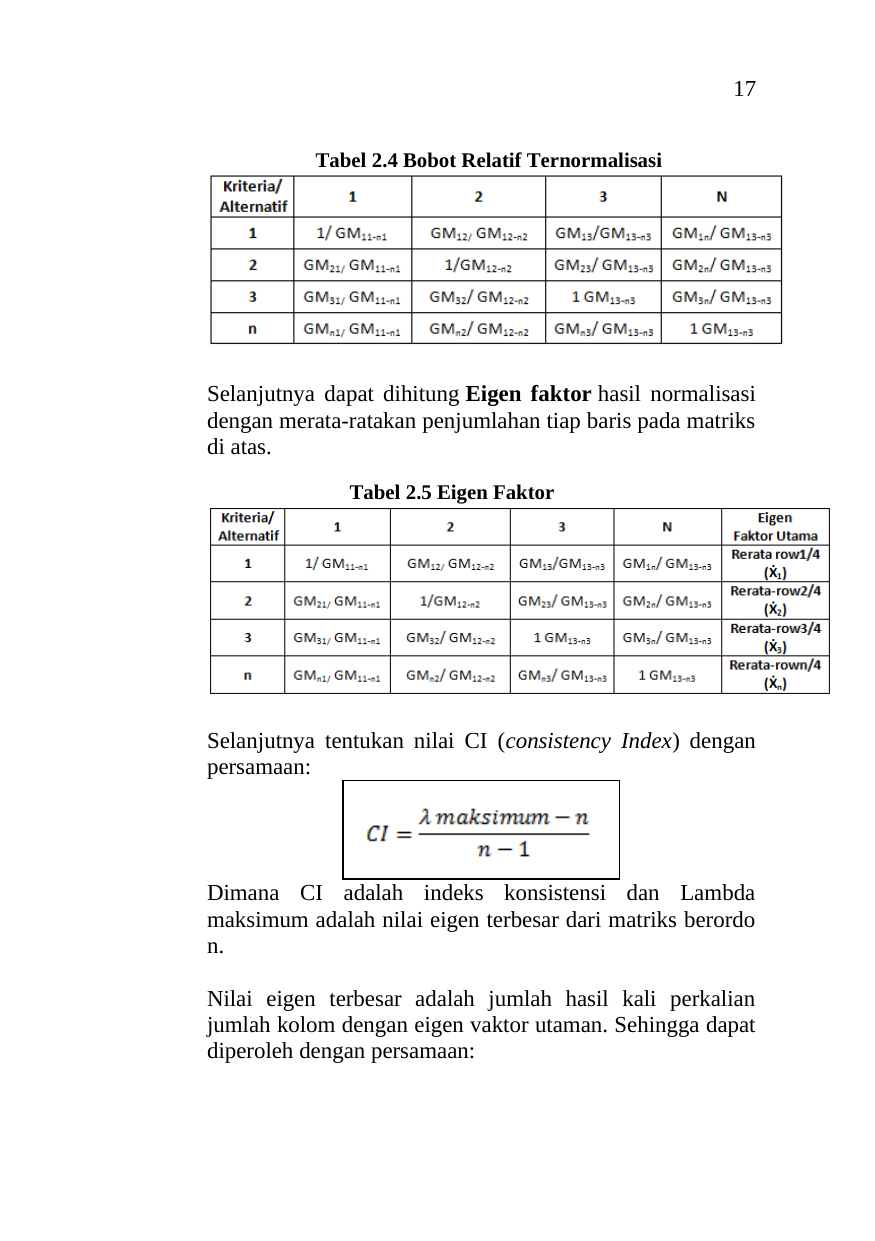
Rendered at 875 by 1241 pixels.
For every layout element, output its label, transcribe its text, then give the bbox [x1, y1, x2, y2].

text Tabel 2.5 Eigen Faktor [148, 480, 756, 504]
list Selanjutnya tentukan nilai CI (consistency Index) dengan persamaan: [207, 727, 756, 779]
list Selanjutnya dapat dihitung Eigen faktor hasil normalisasi dengan merata-ratakan penjumlahan tiap baris pada matriks di atas. [207, 380, 756, 459]
text Tabel 2.4 Bobot Relatif Ternormalisasi [222, 148, 756, 171]
picture [206, 171, 788, 352]
picture [206, 504, 835, 698]
picture [344, 781, 619, 878]
list Dimana CI adalah indeks konsistensi dan Lambda maksimum adalah nilai eigen terbesar dari matriks berordo n. [207, 879, 756, 958]
list Nilai eigen terbesar adalah jumlah hasil kali perkalian jumlah kolom dengan eigen vaktor utaman. Sehingga dapat diperoleh dengan persamaan: [207, 985, 756, 1064]
